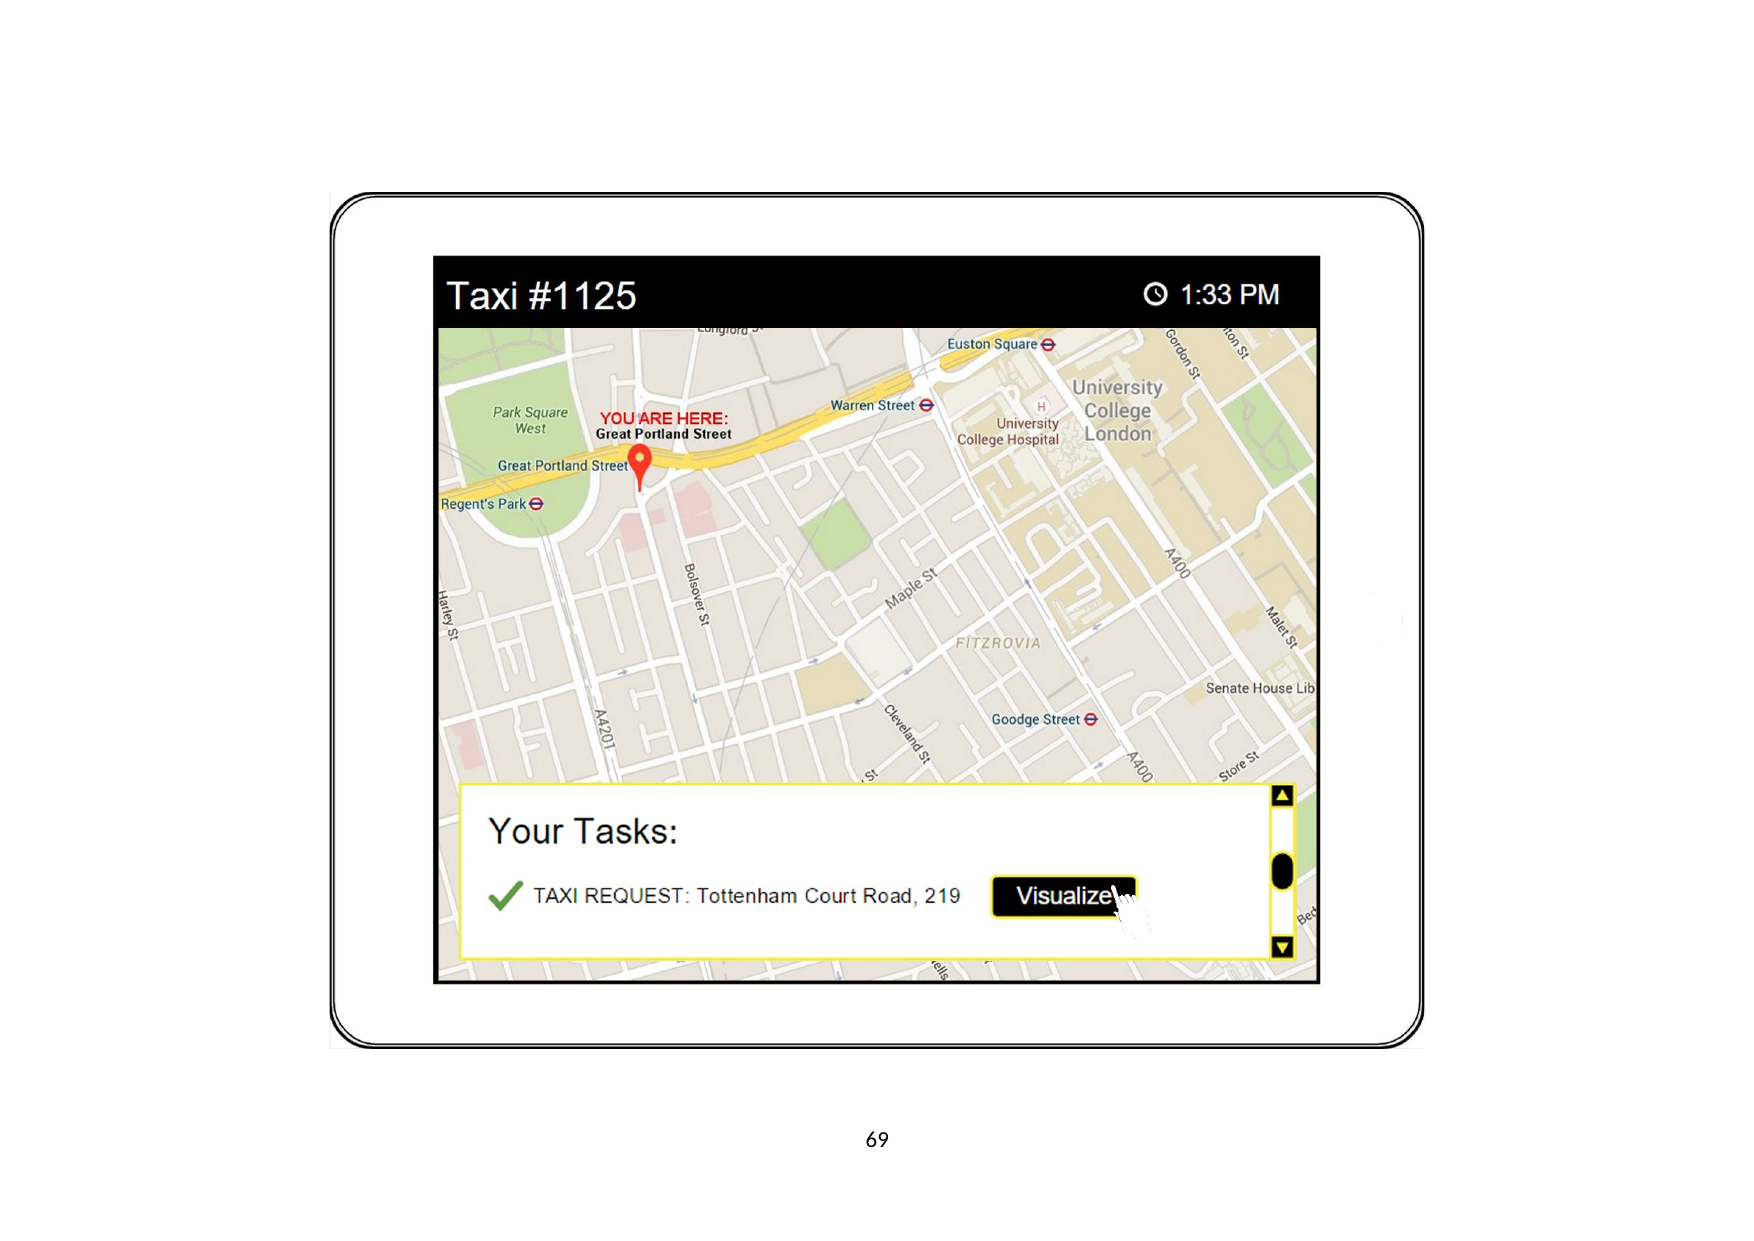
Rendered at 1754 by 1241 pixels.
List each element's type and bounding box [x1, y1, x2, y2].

picture [329, 192, 1425, 1049]
